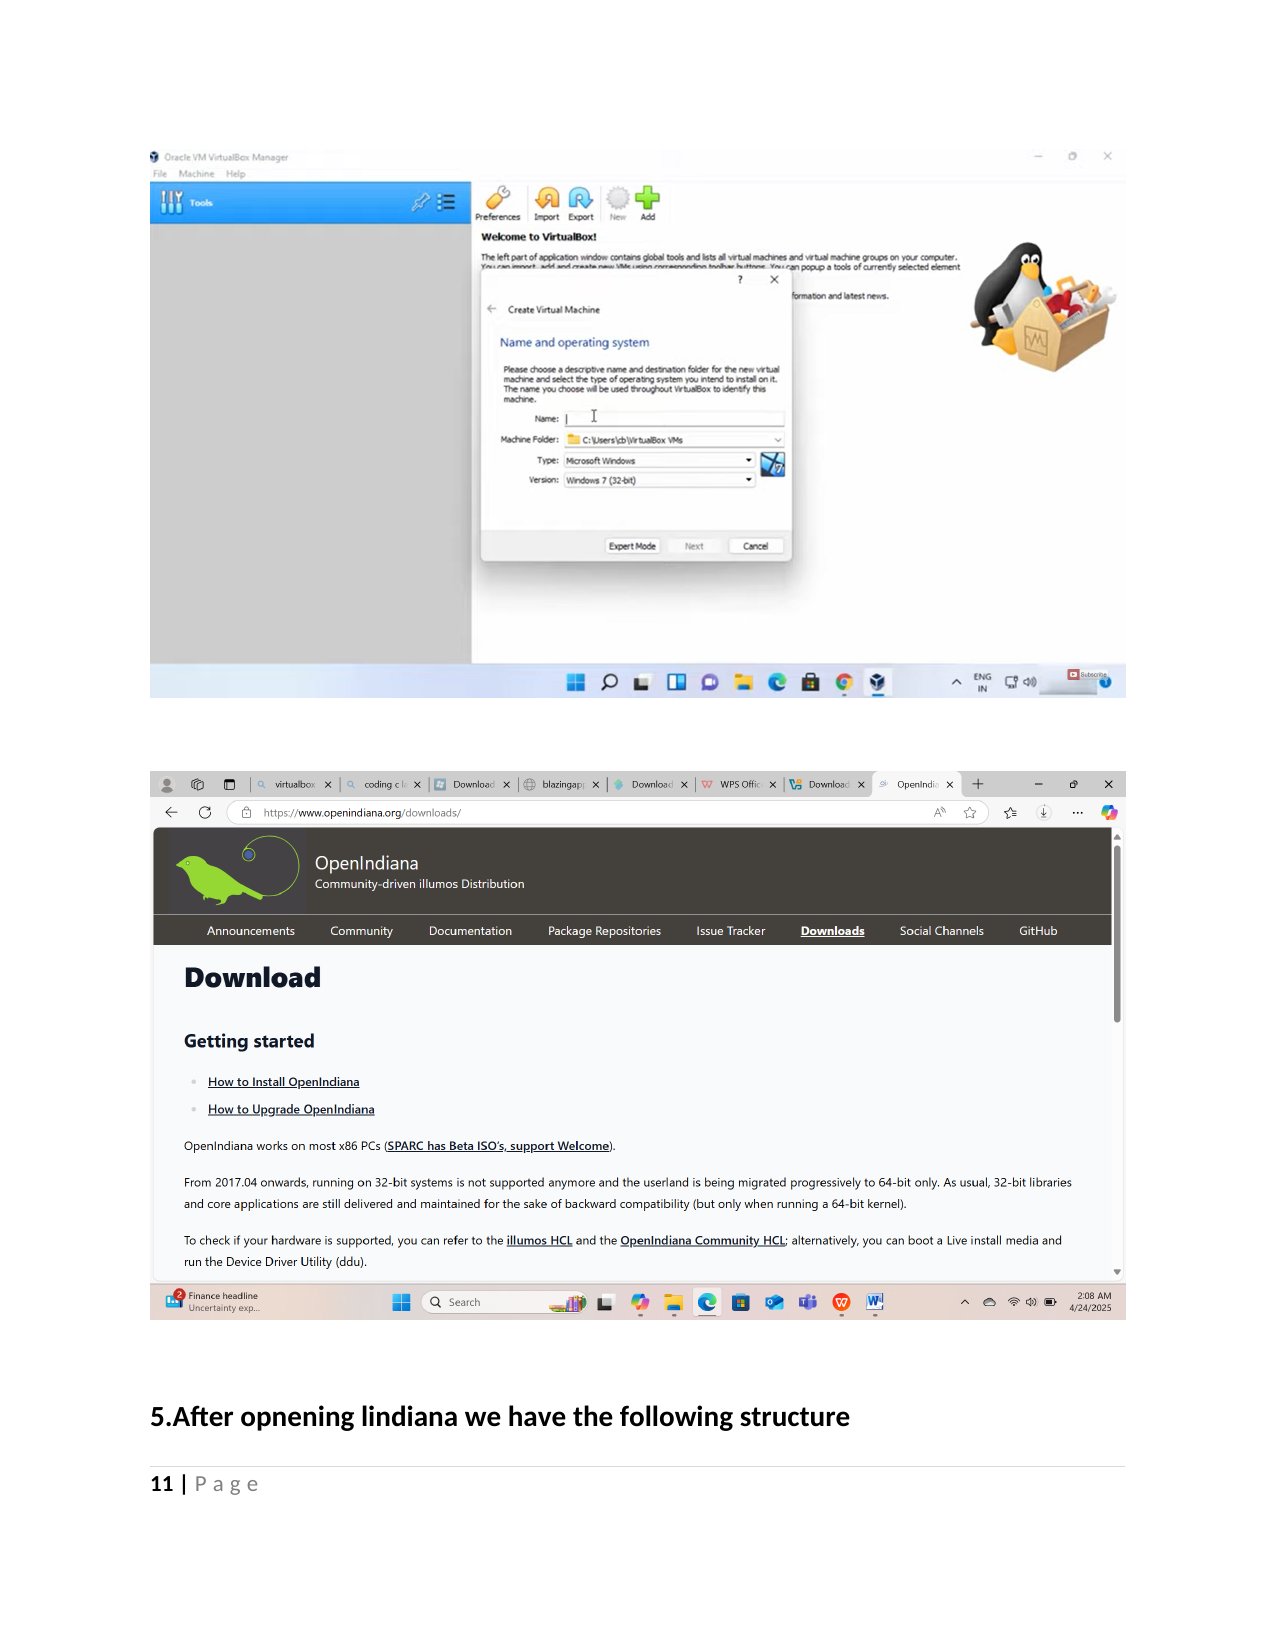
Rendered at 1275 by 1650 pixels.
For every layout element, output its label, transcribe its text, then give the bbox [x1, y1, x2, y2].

picture [150, 149, 1126, 698]
text 5.After opnening lindiana we have the following structure [150, 1398, 1125, 1433]
picture [150, 771, 1126, 1320]
